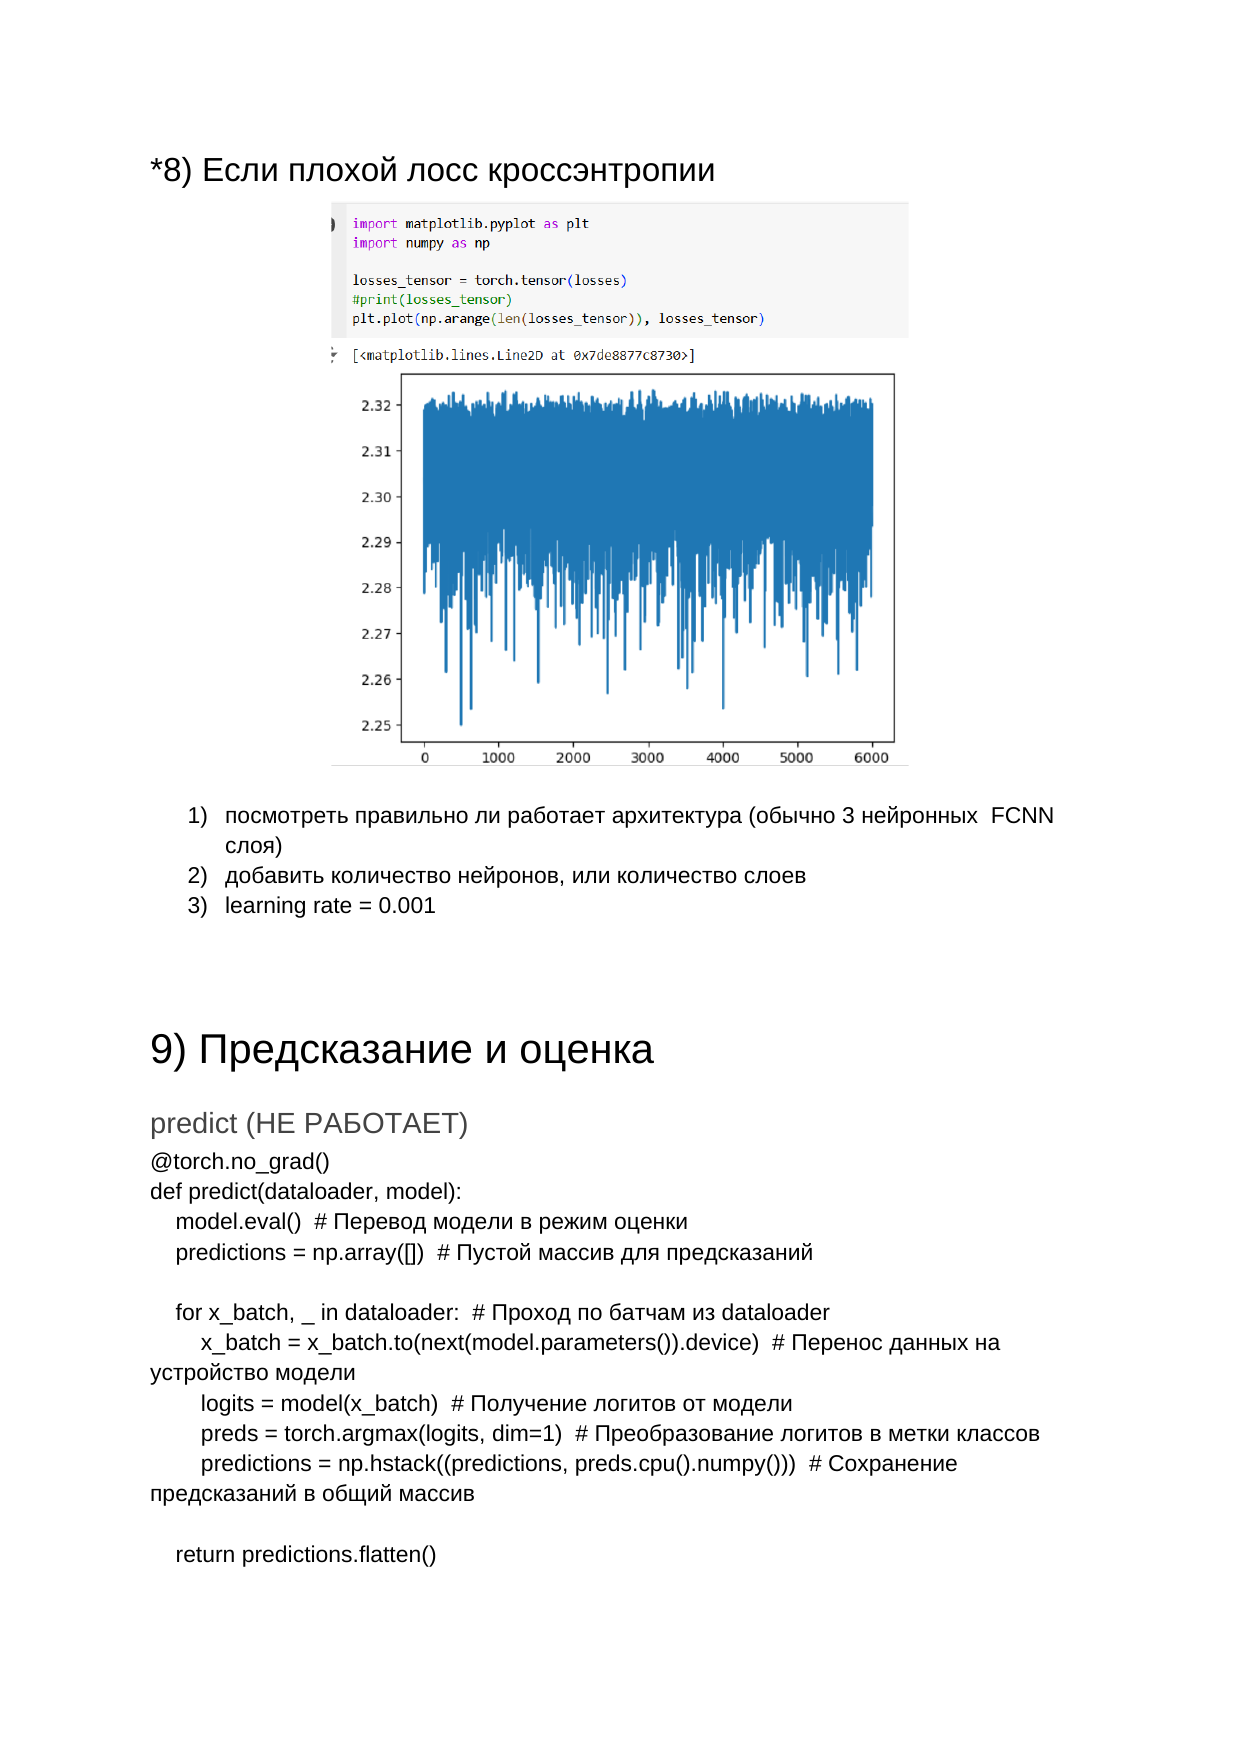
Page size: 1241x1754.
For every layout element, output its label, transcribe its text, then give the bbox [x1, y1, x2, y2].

list посмотреть правильно ли работает архитектура (обычно 3 нейронных FCNN слоя) [187, 802, 1090, 858]
text predictions = np.array([]) # Пустой массив для предсказаний [150, 1238, 1090, 1265]
text logits = model(x_batch) # Получение логитов от модели [150, 1389, 1090, 1416]
subtitle 9) Предсказание и оценка [150, 1025, 1090, 1073]
text def predict(dataloader, model): [150, 1178, 1090, 1204]
list добавить количество нейронов, или количество слоев [187, 862, 1090, 888]
text @torch.no_grad() [150, 1148, 1090, 1174]
picture [331, 201, 909, 768]
list learning rate = 0.001 [187, 892, 1090, 919]
subtitle predict (НЕ РАБОТАЕТ) [150, 1106, 1090, 1139]
text model.eval() # Перевод модели в режим оценки [150, 1208, 1090, 1234]
text for x_batch, _ in dataloader: # Проход по батчам из dataloader [150, 1299, 1090, 1325]
text x_batch = x_batch.to(next(model.parameters()).device) # Перенос данных на устройство модели [150, 1329, 1090, 1386]
text return predictions.flatten() [150, 1541, 1090, 1567]
text predictions = np.hstack((predictions, preds.cpu().numpy())) # Сохранение предсказаний в общий массив [150, 1450, 1090, 1506]
subtitle *8) Если плохой лосс кроссэнтропии [150, 150, 1090, 188]
text preds = torch.argmax(logits, dim=1) # Преобразование логитов в метки классов [150, 1420, 1090, 1446]
